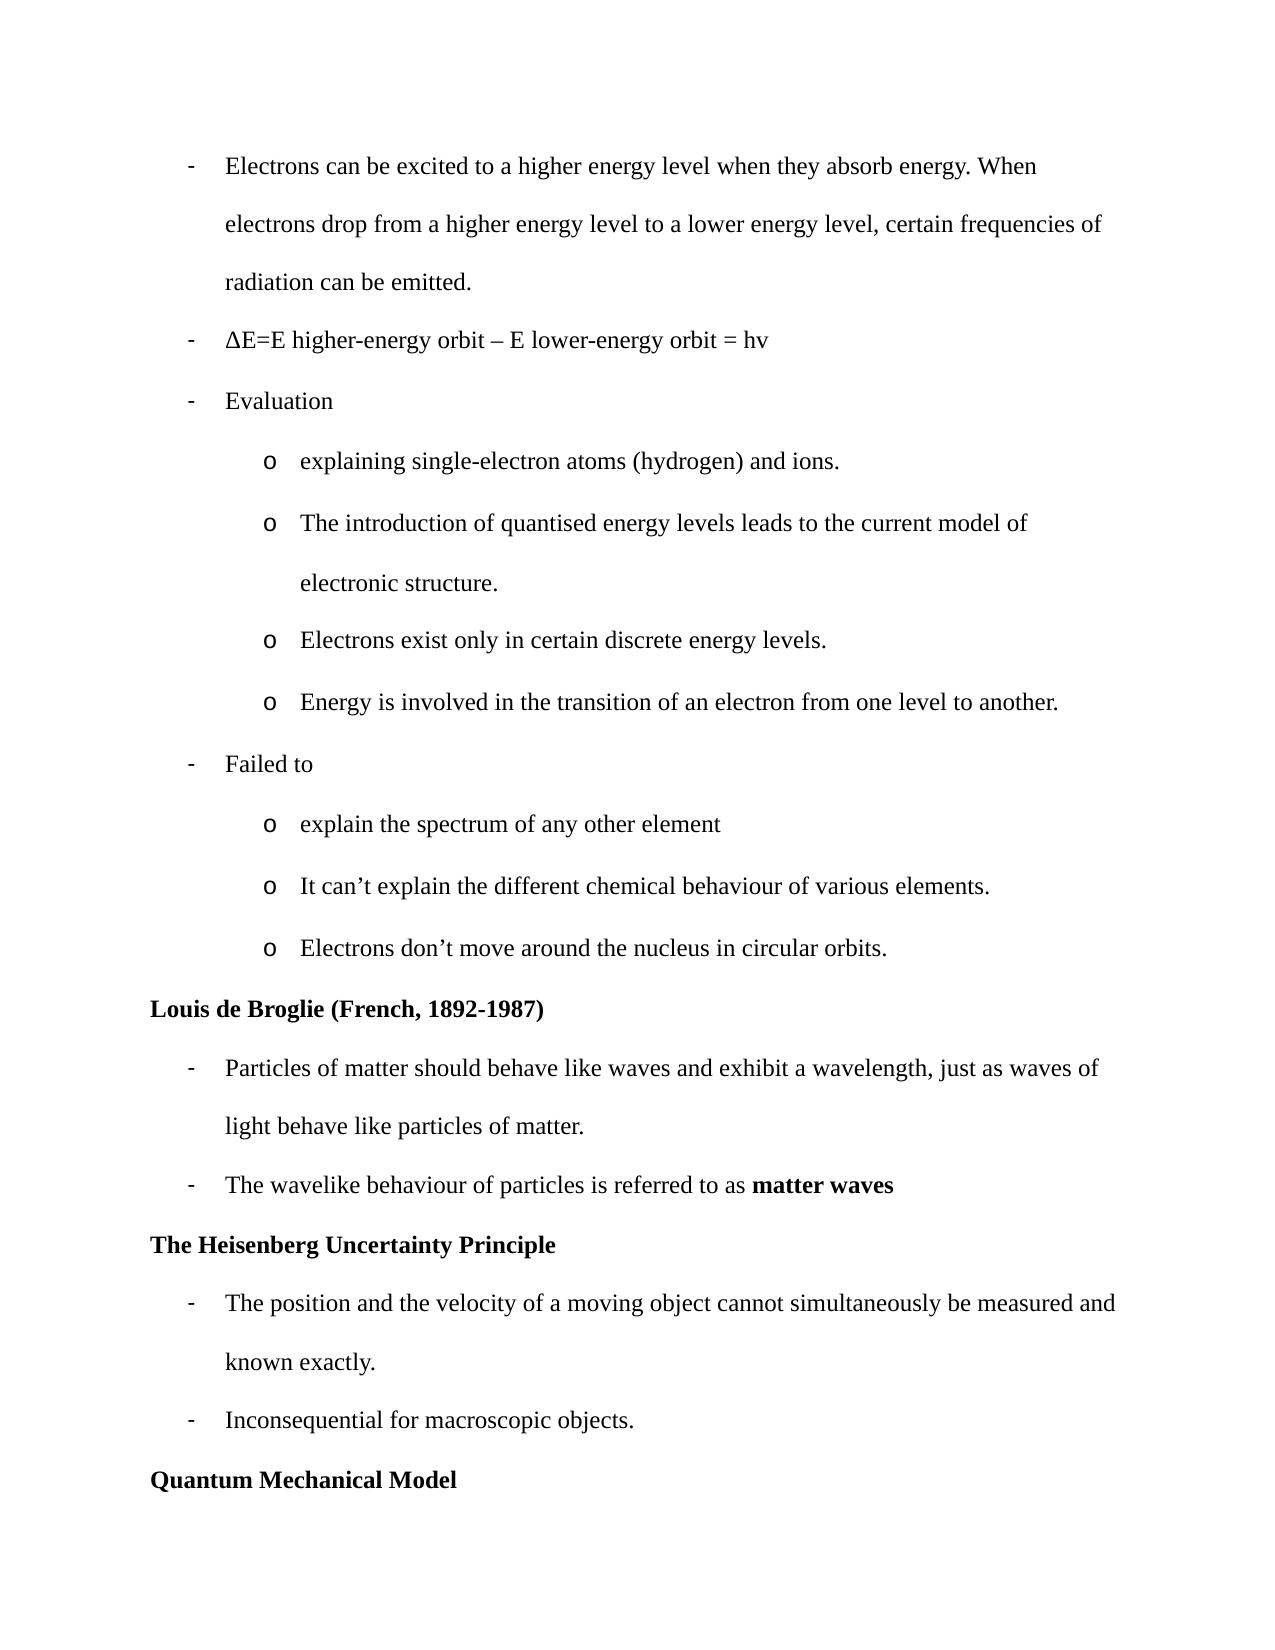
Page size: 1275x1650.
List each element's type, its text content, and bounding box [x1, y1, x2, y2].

list Failed to [187, 748, 1125, 779]
text The Heisenberg Uncertainty Principle [150, 1230, 1125, 1258]
list Electrons don’t move around the nucleus in circular orbits. [262, 933, 1125, 964]
list The wavelike behaviour of particles is referred to as matter waves [187, 1169, 1125, 1199]
list The position and the velocity of a moving object cannot simultaneously be measured and known exactly. [187, 1287, 1125, 1375]
list Electrons exist only in certain discrete energy levels. [262, 625, 1125, 656]
list Energy is involved in the transition of an electron from one level to another. [262, 687, 1125, 718]
list Electrons can be excited to a higher energy level when they absorb energy. When electrons drop from a higher energy level to a lower energy level, certain frequencies of radiation can be emitted. [187, 150, 1125, 296]
list Inconsequential for macroscopic objects. [187, 1404, 1125, 1434]
list explaining single-electron atoms (hydrogen) and ions. [262, 446, 1125, 477]
list It can’t explain the different chemical behaviour of various elements. [262, 871, 1125, 902]
text Louis de Broglie (French, 1892-1987) [150, 994, 1125, 1023]
text Quantum Mechanical Model [150, 1465, 1125, 1494]
list explain the spectrum of any other element [262, 809, 1125, 840]
list Evaluation [187, 385, 1125, 416]
list ΔE=E higher-energy orbit – E lower-energy orbit = hv [187, 324, 1125, 355]
list Particles of matter should behave like waves and exhibit a wavelength, just as waves of light behave like particles of matter. [187, 1052, 1125, 1140]
list The introduction of quantised energy levels leads to the current model of electronic structure. [262, 508, 1125, 596]
